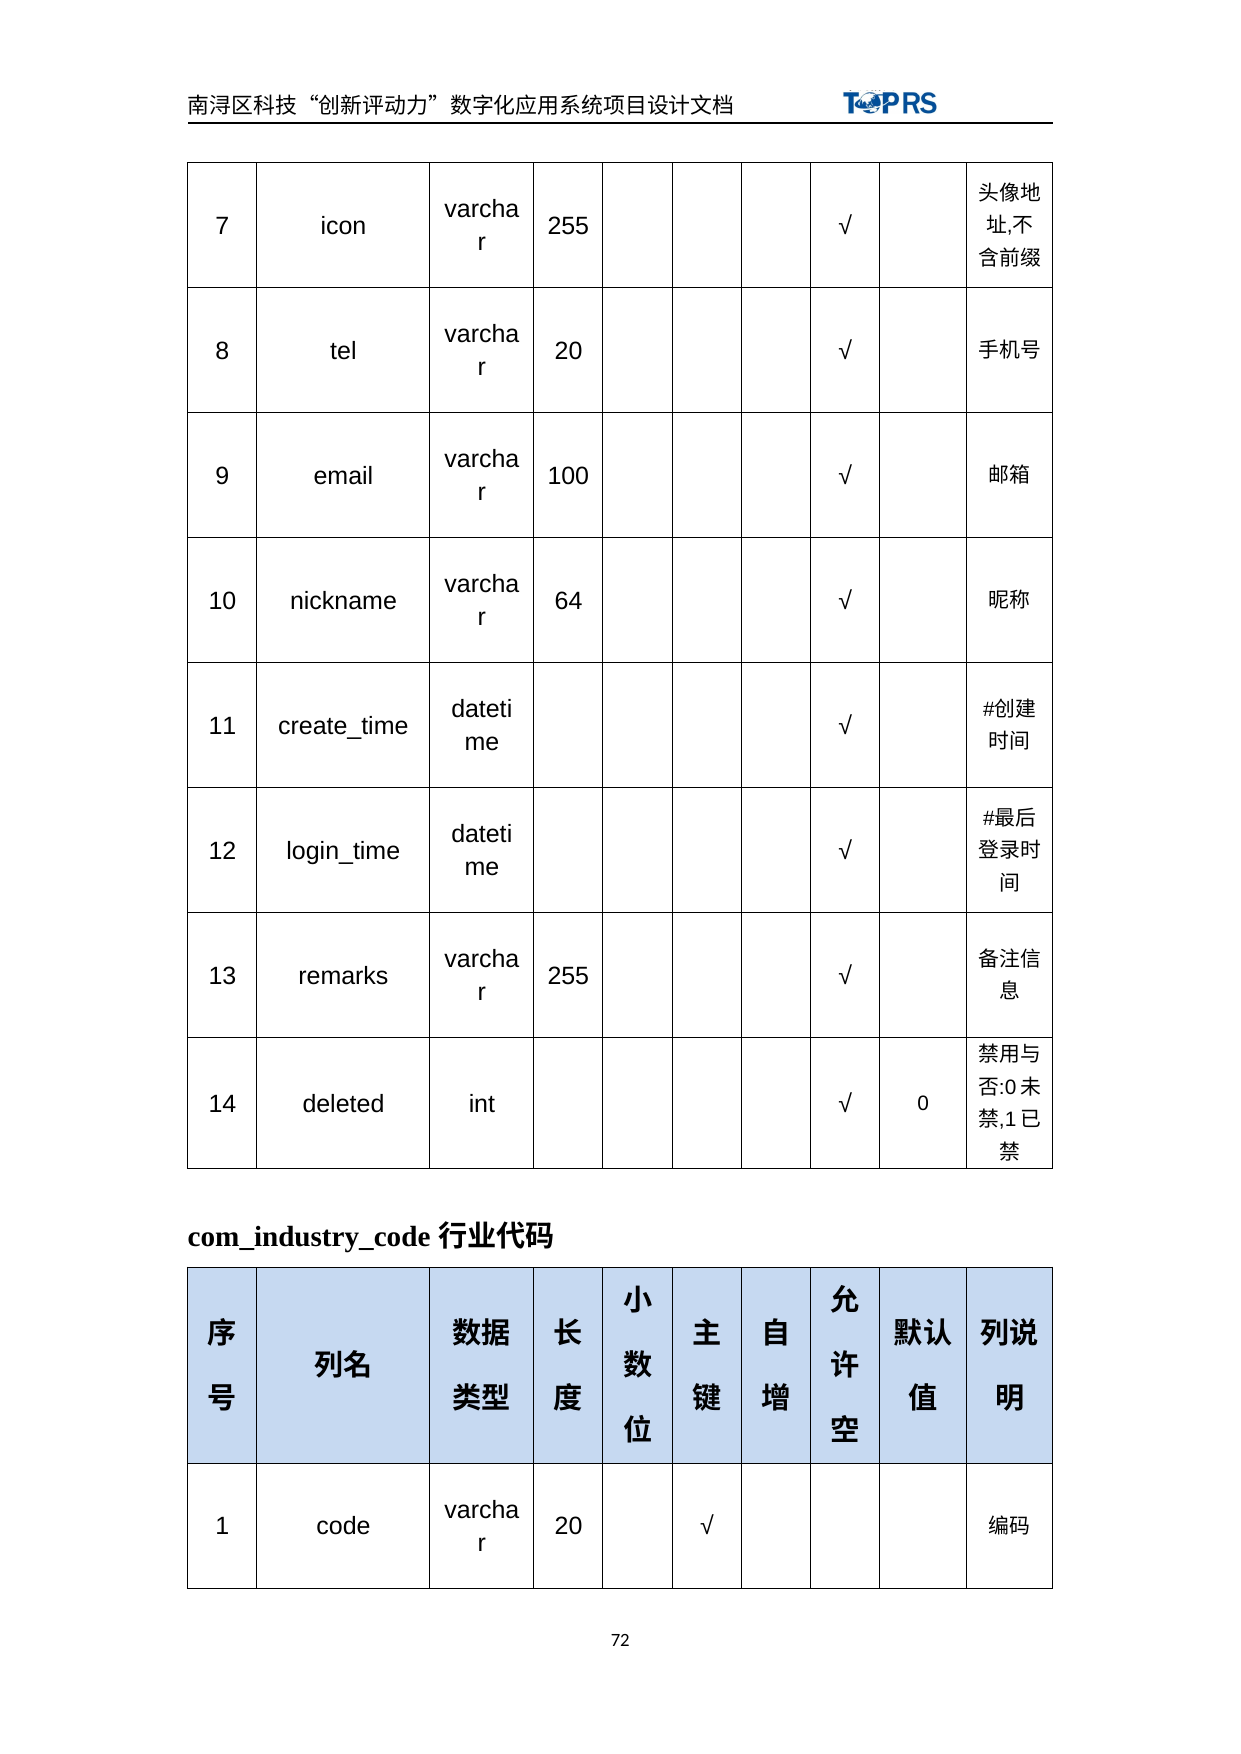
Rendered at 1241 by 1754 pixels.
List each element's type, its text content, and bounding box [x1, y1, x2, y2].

table_cell nickname [257, 538, 429, 662]
subtitle com_industry_code 行业代码 [187, 1202, 1053, 1267]
table_header 列名 [257, 1268, 429, 1463]
table_cell #最后登录时间 [967, 788, 1052, 912]
table_header 列说明 [967, 1268, 1052, 1463]
table_cell 1 [188, 1464, 256, 1588]
table_cell [742, 163, 810, 287]
table_cell [742, 663, 810, 787]
table_cell [673, 788, 741, 912]
table_cell [603, 1038, 672, 1168]
picture [842, 90, 937, 114]
table_cell varchar [430, 1464, 533, 1588]
table_cell remarks [257, 913, 429, 1037]
table_cell √ [811, 288, 879, 412]
table_cell [603, 663, 672, 787]
table_header 数据类型 [430, 1268, 533, 1463]
table_cell 9 [188, 413, 256, 537]
table_cell [742, 788, 810, 912]
table_cell 编码 [967, 1464, 1052, 1588]
table_cell [742, 288, 810, 412]
table_cell 7 [188, 163, 256, 287]
table_cell code [257, 1464, 429, 1588]
table_cell 255 [534, 163, 602, 287]
table_cell [534, 1038, 602, 1168]
table_cell [742, 1038, 810, 1168]
table_header 允许空 [811, 1268, 879, 1463]
table_cell [880, 413, 966, 537]
table_cell [673, 1038, 741, 1168]
table_cell int [430, 1038, 533, 1168]
table_cell √ [811, 413, 879, 537]
table_cell varchar [430, 538, 533, 662]
table_cell [880, 913, 966, 1037]
table_cell [673, 288, 741, 412]
table_cell [603, 1464, 672, 1588]
table_cell [880, 1464, 966, 1588]
table_cell create_time [257, 663, 429, 787]
table_cell 20 [534, 288, 602, 412]
table_cell [603, 163, 672, 287]
table_cell [880, 663, 966, 787]
table_cell [603, 788, 672, 912]
table_header 默认值 [880, 1268, 966, 1463]
table_cell 备注信息 [967, 913, 1052, 1037]
table_cell varchar [430, 413, 533, 537]
table_cell [811, 1464, 879, 1588]
table_cell [880, 288, 966, 412]
table_cell [534, 788, 602, 912]
table_cell 12 [188, 788, 256, 912]
table_cell √ [811, 163, 879, 287]
table_cell √ [811, 1038, 879, 1168]
table_cell [880, 163, 966, 287]
table_header 自增 [742, 1268, 810, 1463]
table_cell #创建时间 [967, 663, 1052, 787]
table_cell [603, 538, 672, 662]
table_cell [742, 413, 810, 537]
table_cell 255 [534, 913, 602, 1037]
table_cell deleted [257, 1038, 429, 1168]
table_cell [880, 538, 966, 662]
table_cell tel [257, 288, 429, 412]
table_cell [880, 788, 966, 912]
table_cell [673, 663, 741, 787]
table_cell 邮箱 [967, 413, 1052, 537]
table_cell [673, 163, 741, 287]
table_cell 8 [188, 288, 256, 412]
table_cell login_time [257, 788, 429, 912]
table_cell 13 [188, 913, 256, 1037]
table_cell 64 [534, 538, 602, 662]
table_cell varchar [430, 913, 533, 1037]
table_cell varchar [430, 163, 533, 287]
table_cell √ [811, 913, 879, 1037]
table_cell email [257, 413, 429, 537]
table_cell 100 [534, 413, 602, 537]
table_cell varchar [430, 288, 533, 412]
table_cell 手机号 [967, 288, 1052, 412]
table_cell icon [257, 163, 429, 287]
table_cell 20 [534, 1464, 602, 1588]
table_cell 10 [188, 538, 256, 662]
table_header 长度 [534, 1268, 602, 1463]
table_cell [673, 413, 741, 537]
table_cell [673, 913, 741, 1037]
table_header 序号 [188, 1268, 256, 1463]
table_cell [603, 913, 672, 1037]
table_cell √ [811, 788, 879, 912]
table_cell [742, 1464, 810, 1588]
table_cell [534, 663, 602, 787]
table_cell [603, 413, 672, 537]
table_cell 11 [188, 663, 256, 787]
table_cell datetime [430, 663, 533, 787]
table_cell 禁用与否:0未禁,1已禁 [967, 1038, 1052, 1168]
table_cell 昵称 [967, 538, 1052, 662]
table_cell √ [673, 1464, 741, 1588]
table_cell √ [811, 663, 879, 787]
table_cell 头像地址,不含前缀 [967, 163, 1052, 287]
table_header 主键 [673, 1268, 741, 1463]
table_cell √ [811, 538, 879, 662]
table_cell [673, 538, 741, 662]
table_cell 0 [880, 1038, 966, 1168]
table_cell [742, 913, 810, 1037]
table_header 小数位 [603, 1268, 672, 1463]
table_cell [603, 288, 672, 412]
table_cell 14 [188, 1038, 256, 1168]
table_cell [742, 538, 810, 662]
table_cell datetime [430, 788, 533, 912]
